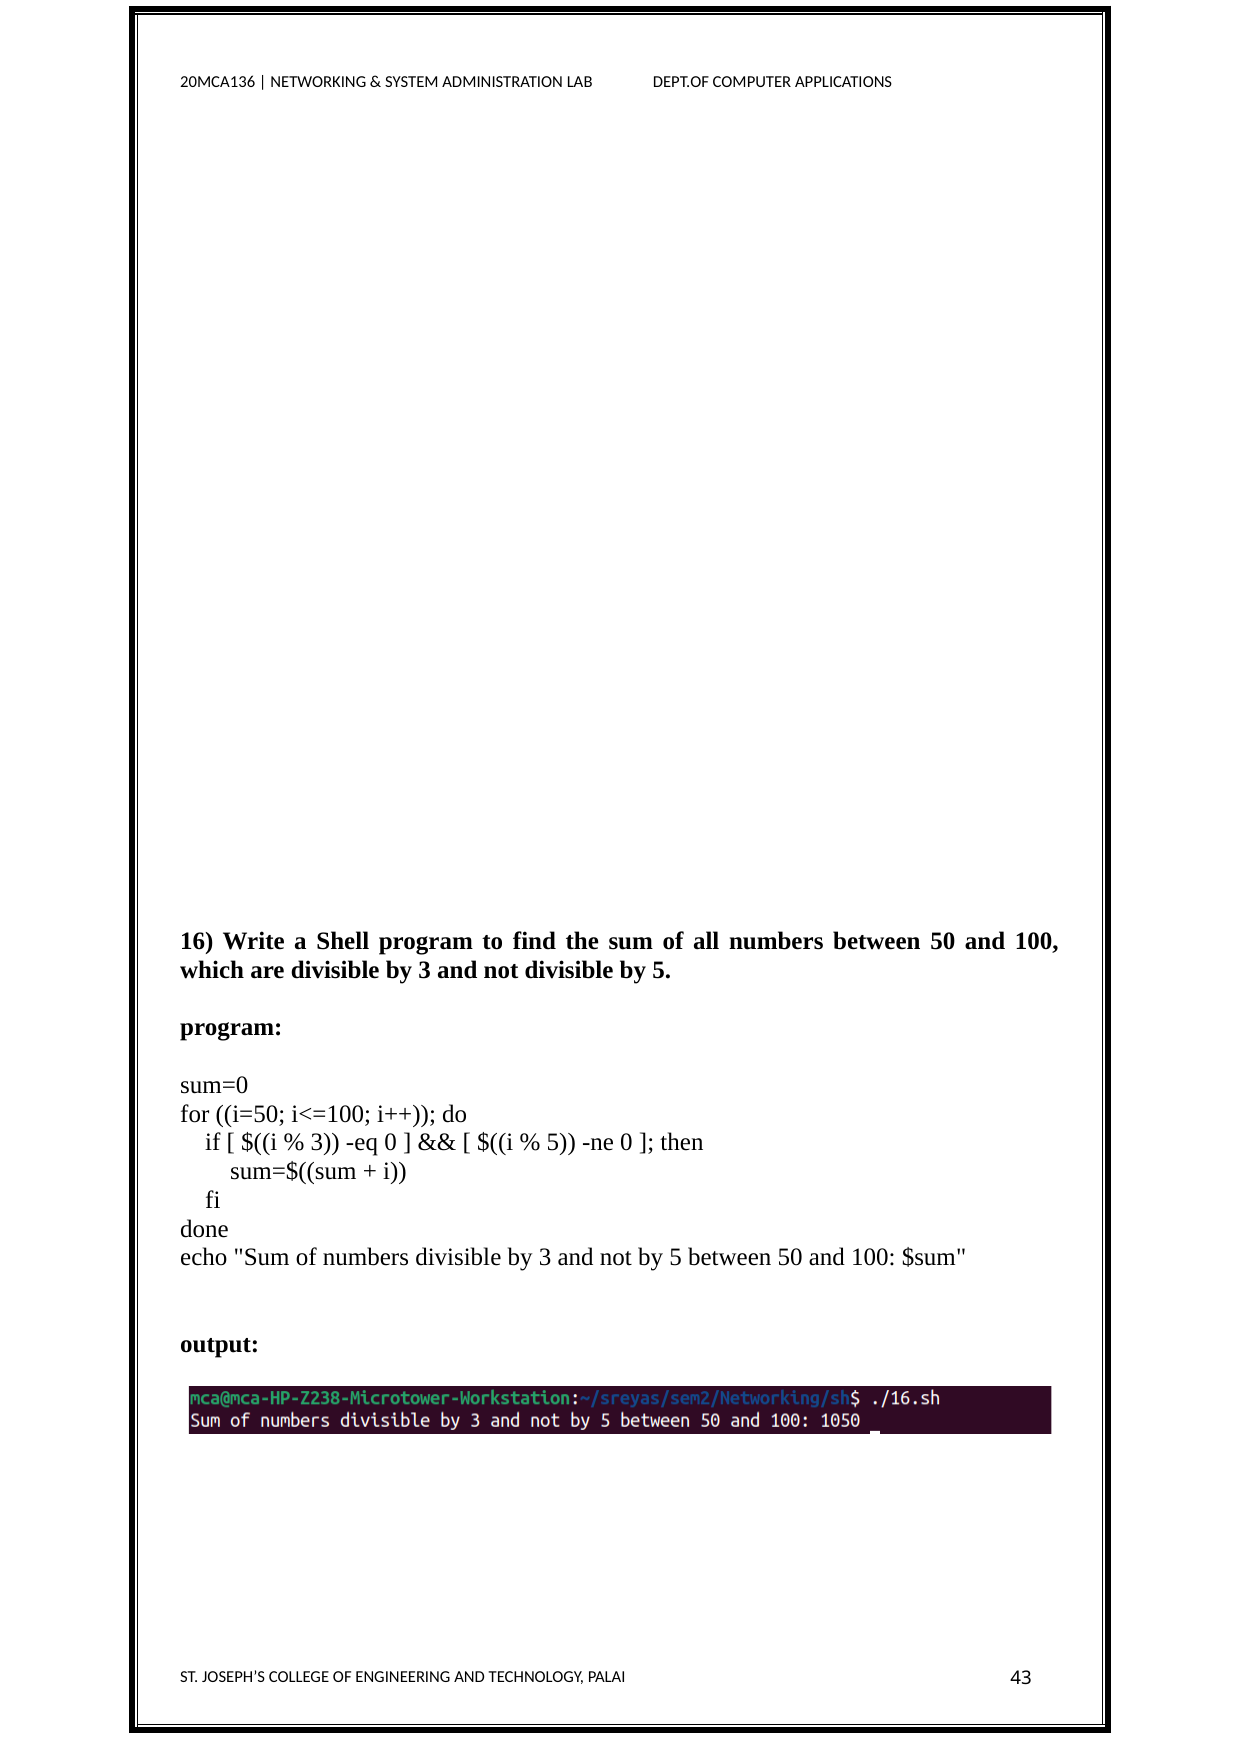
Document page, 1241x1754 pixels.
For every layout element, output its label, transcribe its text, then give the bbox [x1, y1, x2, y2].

text sum=0 [180, 1070, 1060, 1099]
text echo "Sum of numbers divisible by 3 and not by 5 between 50 and 100: $sum" [180, 1242, 1060, 1271]
text done [180, 1214, 1060, 1242]
picture [188, 1386, 1052, 1434]
text fi [180, 1185, 1060, 1214]
text output: [180, 1329, 1060, 1357]
text for ((i=50; i<=100; i++)); do [180, 1099, 1060, 1127]
text if [ $((i % 3)) -eq 0 ] && [ $((i % 5)) -ne 0 ]; then [180, 1127, 1060, 1156]
text program: [180, 1012, 1060, 1041]
text 16) Write a Shell program to find the sum of all numbers between 50 and 100, which are divisible by 3 and not divisible by 5. [180, 926, 1060, 984]
text sum=$((sum + i)) [180, 1156, 1060, 1185]
